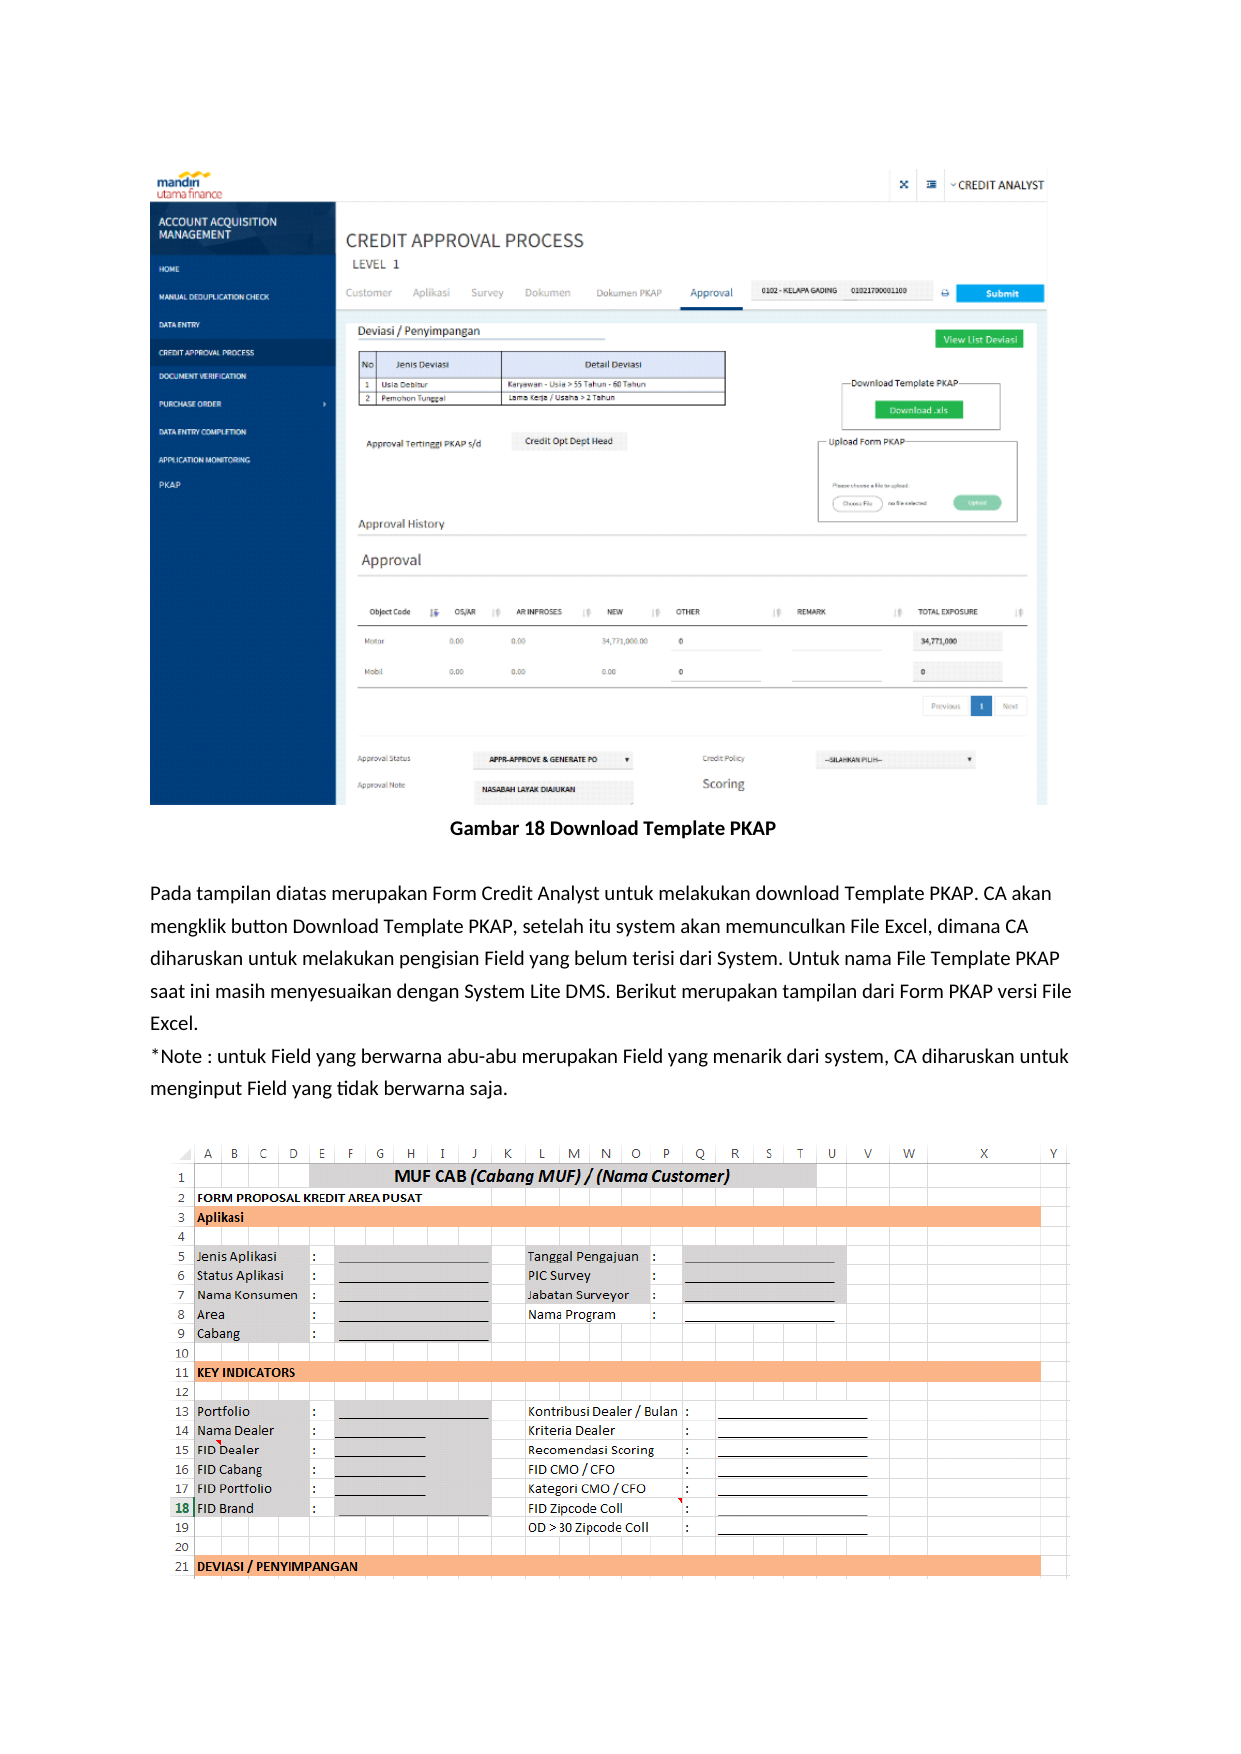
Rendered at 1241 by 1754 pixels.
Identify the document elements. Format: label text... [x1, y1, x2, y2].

text Gambar 18 Download Template PKAP [375, 812, 1090, 844]
text Pada tampilan diatas merupakan Form Credit Analyst untuk melakukan download Template PKAP. CA akan mengklik button Download Template PKAP, setelah itu system akan memunculkan File Excel, dimana CA diharuskan untuk melakukan pengisian Field yang belum terisi dari System. Untuk nama File Template PKAP saat ini masih menyesuaikan dengan System Lite DMS. Berikut merupakan tampilan dari Form PKAP versi File Excel. [150, 877, 1090, 1039]
text *Note : untuk Field yang berwarna abu-abu merupakan Field yang menarik dari system, CA diharuskan untuk menginput Field yang tidak berwarna saja. [150, 1039, 1090, 1104]
